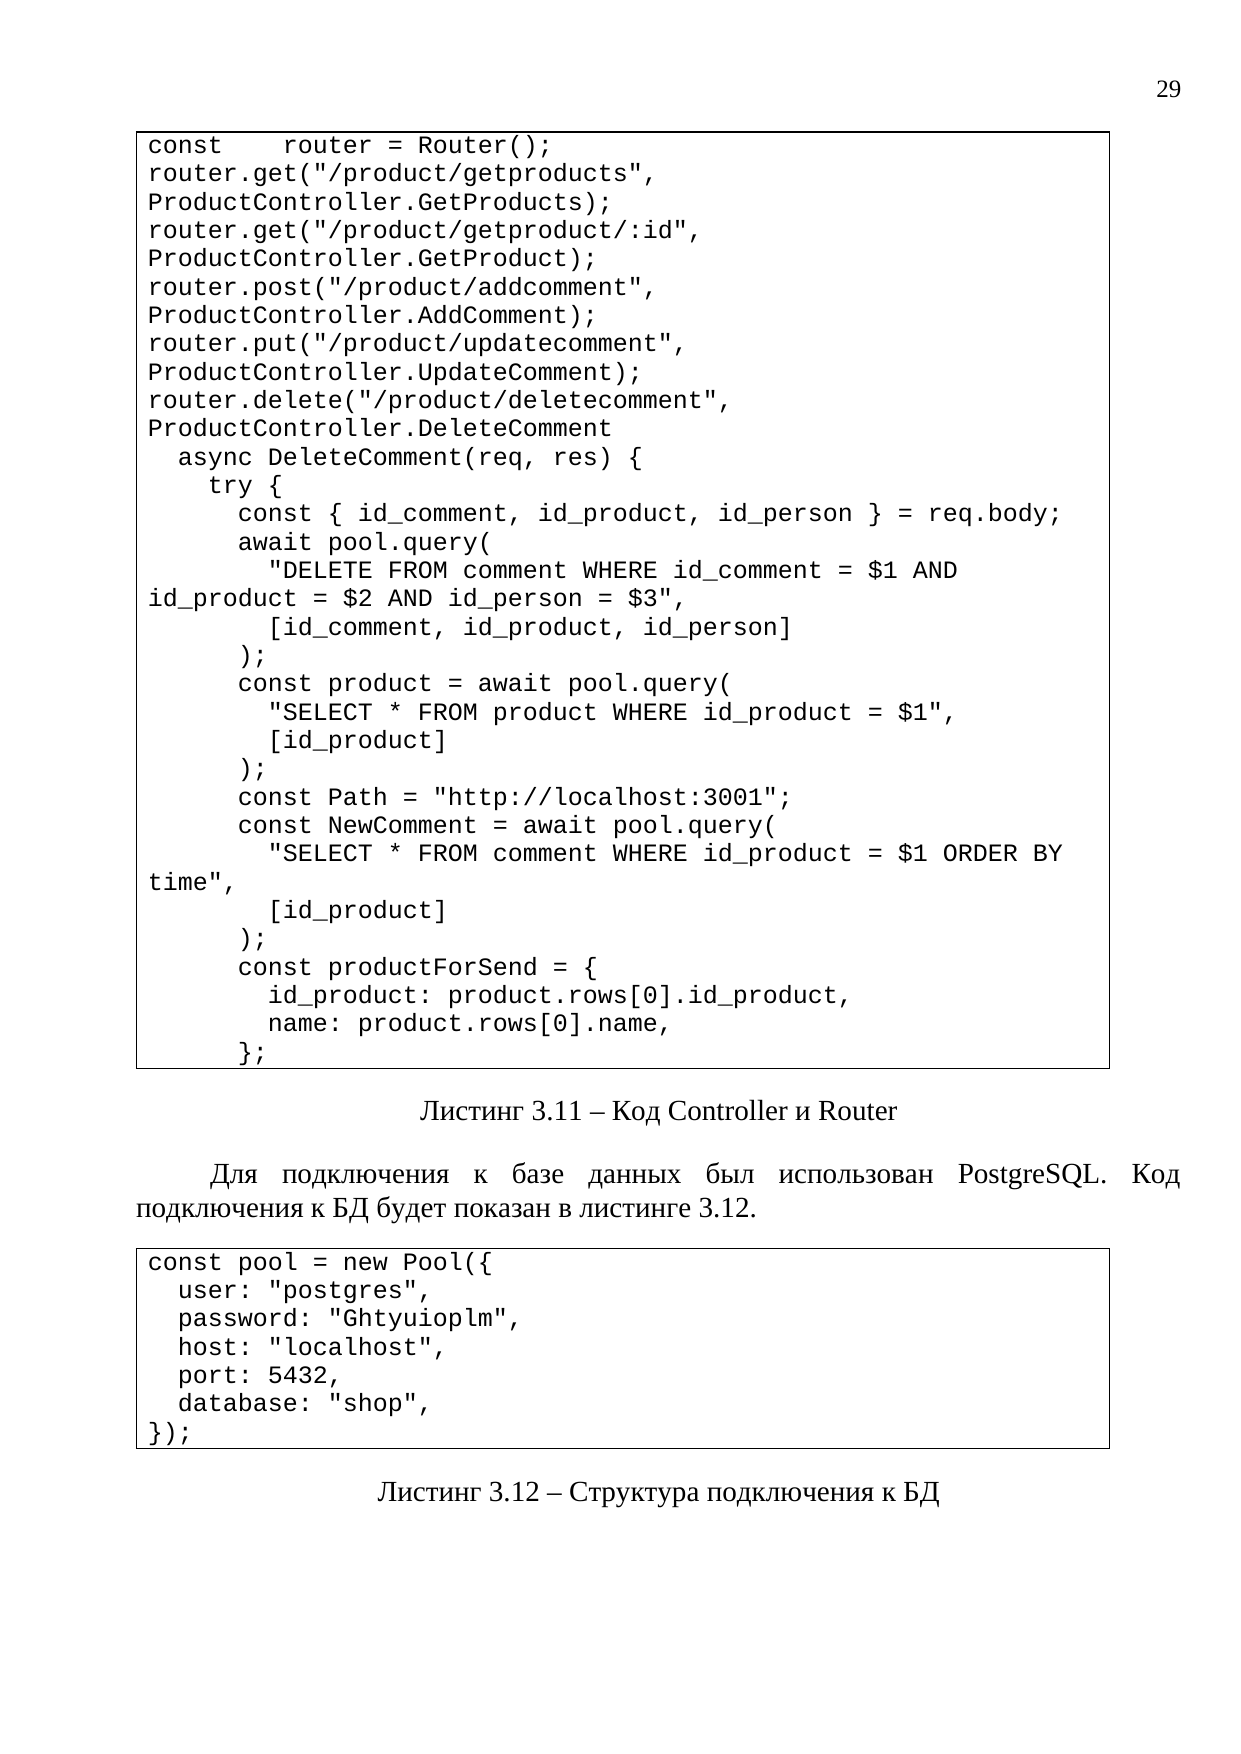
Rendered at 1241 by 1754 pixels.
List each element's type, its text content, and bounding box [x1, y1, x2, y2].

text Для подключения к базе данных был использован PostgreSQL. Код подключения к БД будет показан в листинге 3.12. [136, 1156, 1181, 1223]
table_header const router = Router(); router.get("/product/getproducts", ProductController.GetProducts); router.get("/product/getproduct/:id", ProductController.GetProduct); router.post("/product/addcomment", ProductController.AddComment); router.put("/product/updatecomment", ProductController.UpdateComment); router.delete("/product/deletecomment", ProductController.DeleteComment async DeleteComment(req, res) { try { const { id_comment, id_product, id_person } = req.body; await pool.query( "DELETE FROM comment WHERE id_comment = $1 AND id_product = $2 AND id_person = $3", [id_comment, id_product, id_person] ); const product = await pool.query( "SELECT * FROM product WHERE id_product = $1", [id_product] ); const Path = "http://localhost:3001"; const NewComment = await pool.query( "SELECT * FROM comment WHERE id_product = $1 ORDER BY time", [id_product] ); const productForSend = { id_product: product.rows[0].id_product, name: product.rows[0].name, }; [137, 133, 1109, 1067]
table_header const pool = new Pool({ user: "postgres", password: "Ghtyuioplm", host: "localhost", port: 5432, database: "shop", }); [137, 1249, 1109, 1448]
text Листинг 3.12 – Структура подключения к БД [136, 1474, 1181, 1507]
text Листинг 3.11 – Код Controller и Router [136, 1093, 1181, 1127]
